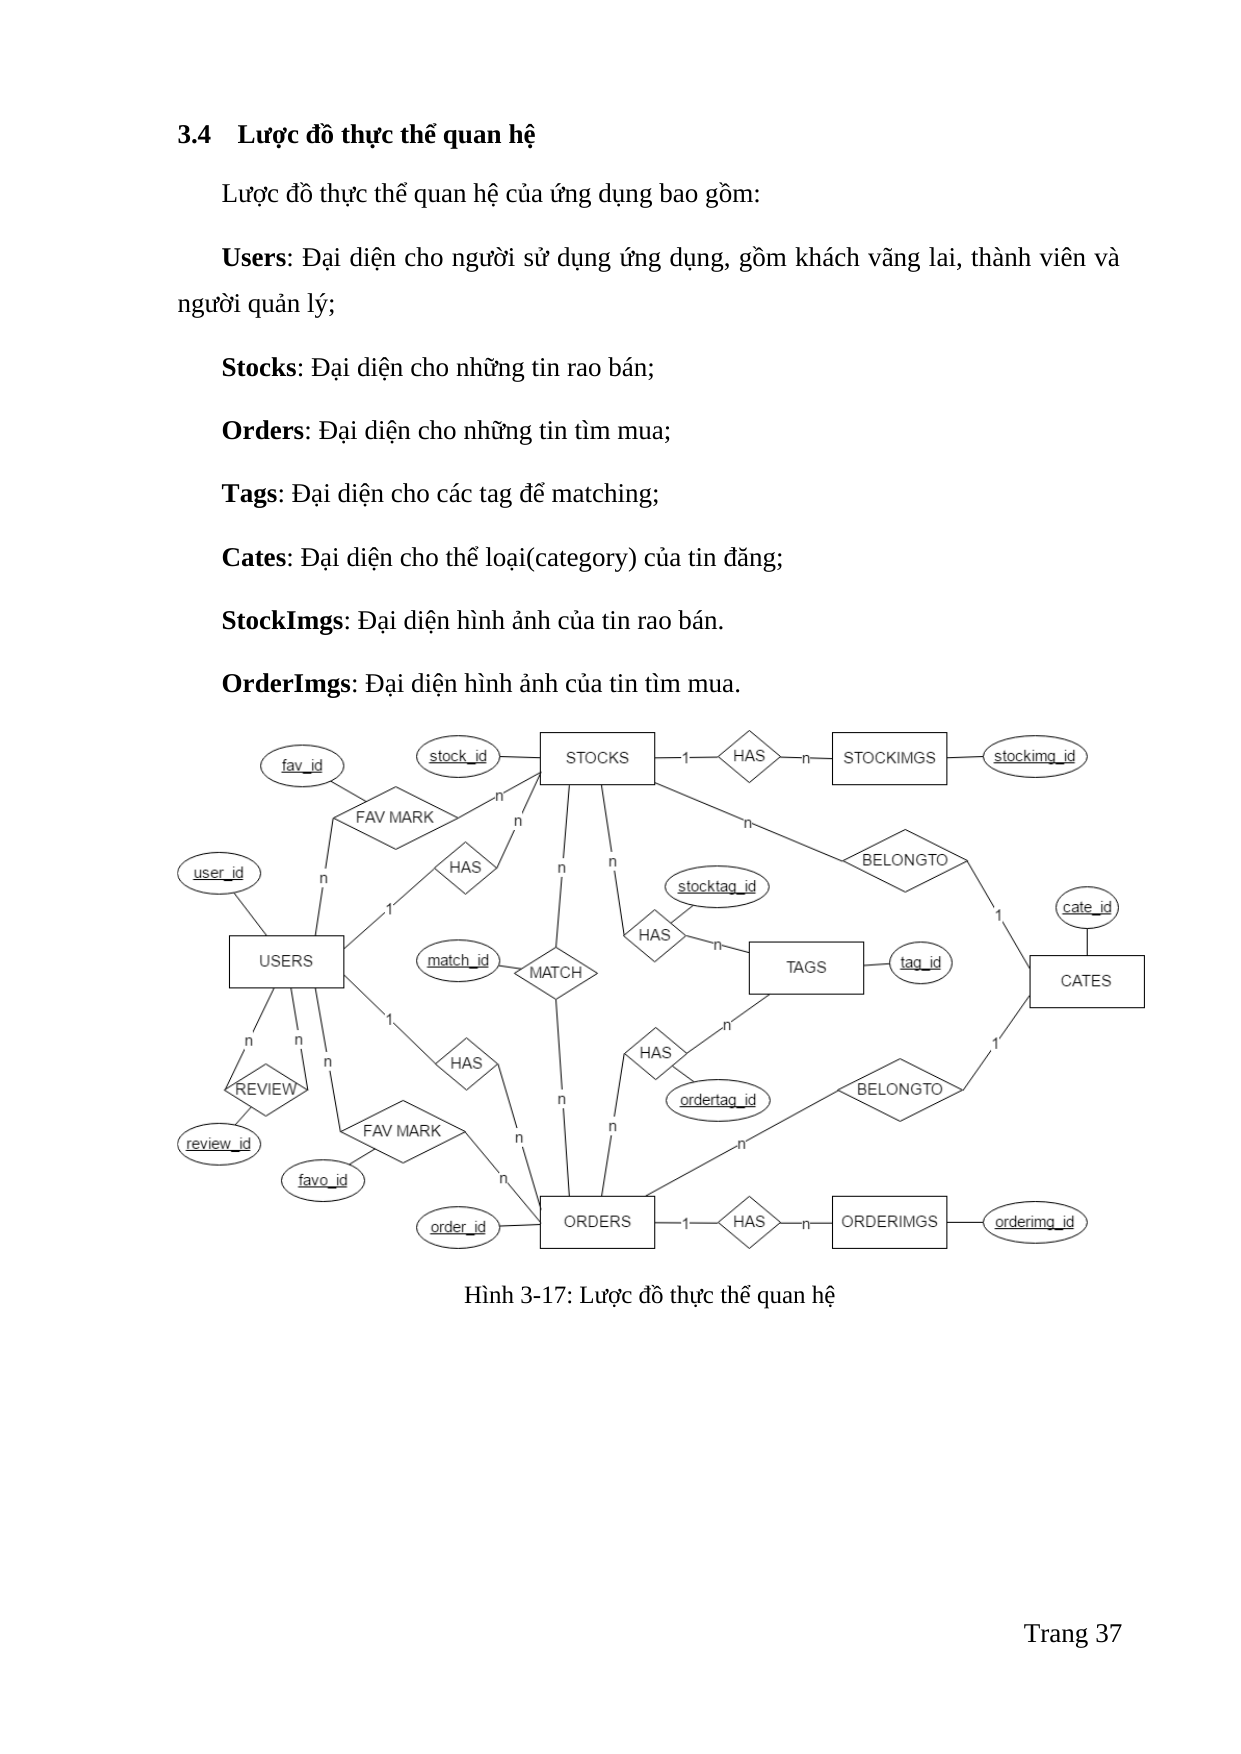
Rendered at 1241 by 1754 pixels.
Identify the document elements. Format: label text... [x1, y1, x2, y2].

text Stocks: Đại diện cho những tin rao bán; [177, 351, 1122, 382]
text Orders: Đại diện cho những tin tìm mua; [177, 414, 1122, 445]
text StockImgs: Đại diện hình ảnh của tin rao bán. [177, 604, 1122, 635]
text OrderImgs: Đại diện hình ảnh của tin tìm mua. [177, 667, 1122, 698]
text Hình -: Lược đồ thực thể quan hệ [177, 1280, 1122, 1309]
subtitle Lược đồ thực thể quan hệ [177, 118, 1122, 149]
text Lược đồ thực thể quan hệ của ứng dụng bao gồm: [177, 177, 1122, 208]
text Cates: Đại diện cho thể loại(category) của tin đăng; [177, 541, 1122, 572]
text Users: Đại diện cho người sử dụng ứng dụng, gồm khách vãng lai, thành viên và người quản lý; [177, 241, 1122, 318]
picture [177, 730, 1146, 1250]
text Tags: Đại diện cho các tag để matching; [177, 477, 1122, 508]
